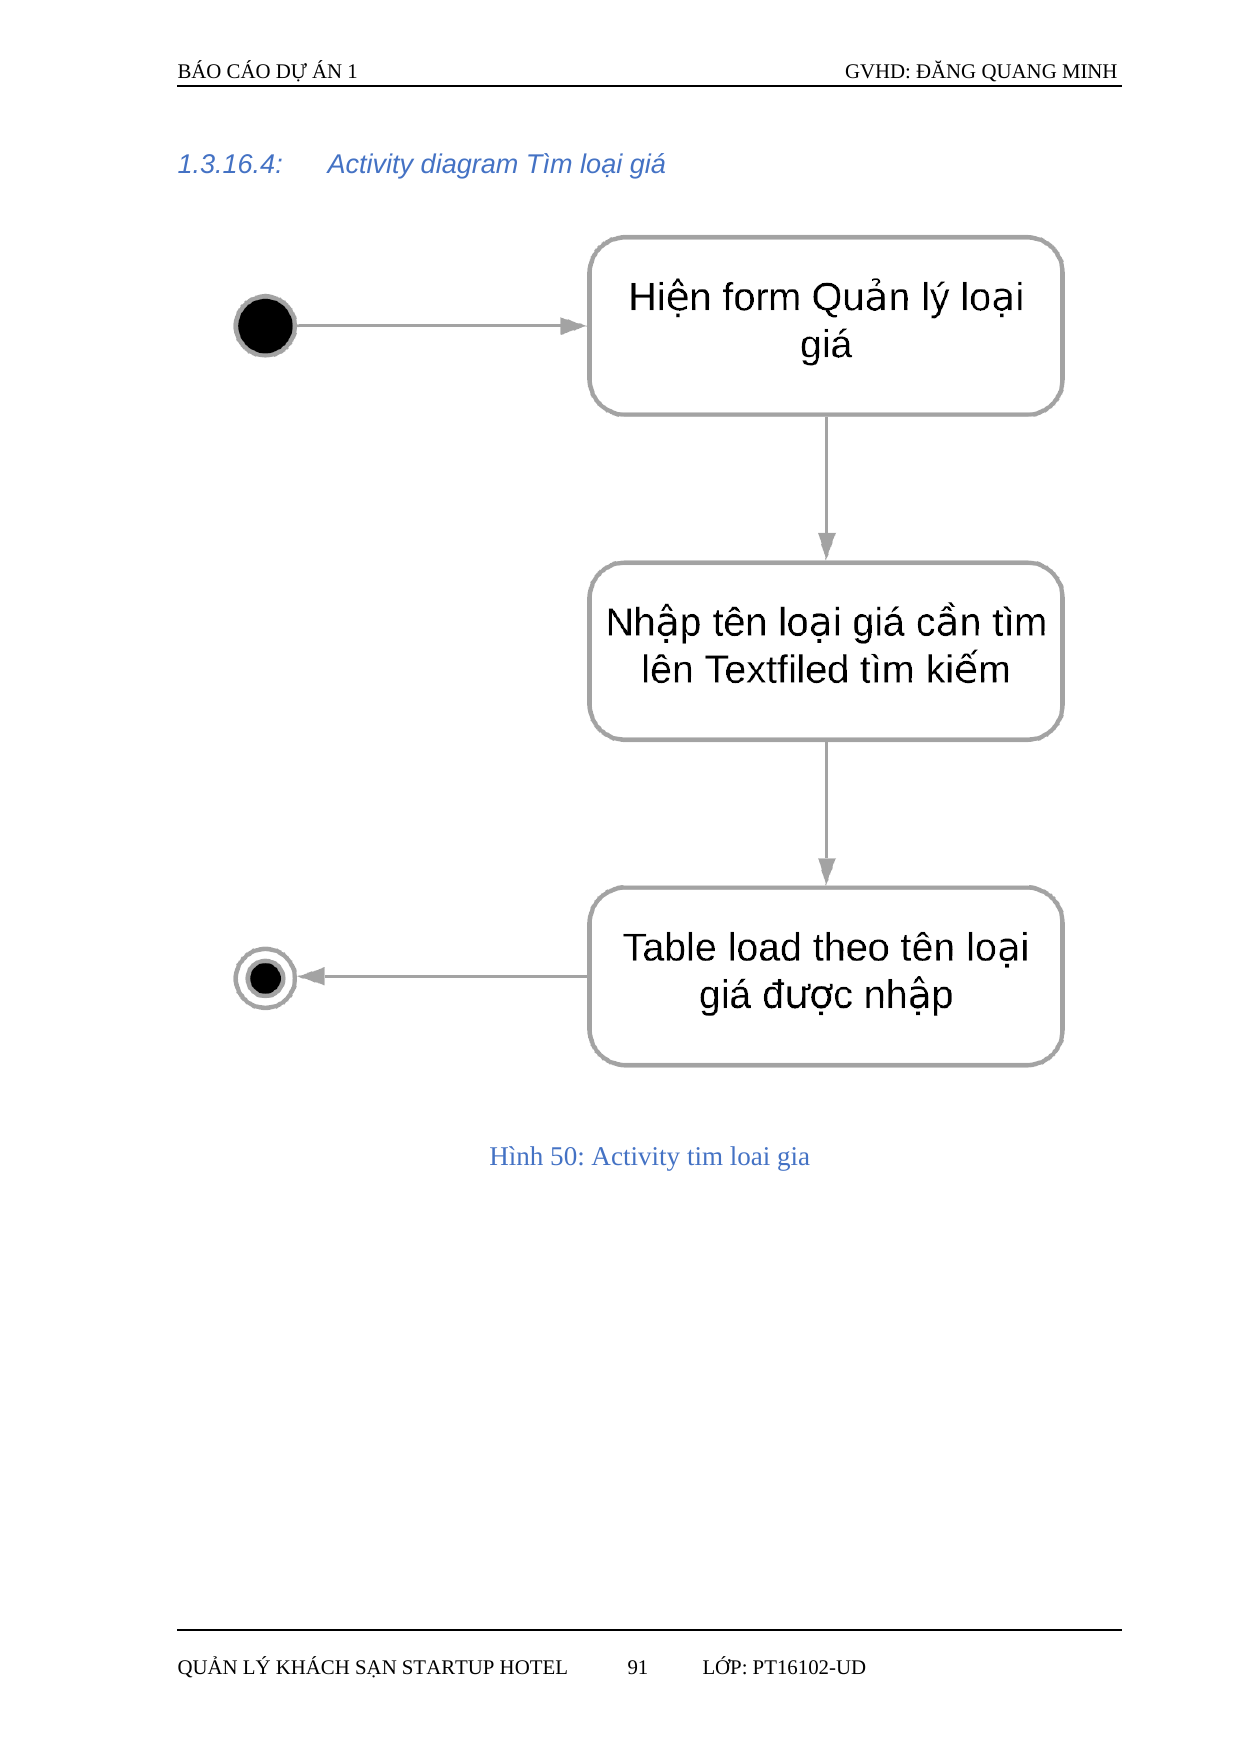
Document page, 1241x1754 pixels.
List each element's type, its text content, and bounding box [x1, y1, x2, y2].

subtitle Activity diagram Tìm loại giá [177, 148, 1122, 178]
picture [177, 178, 1123, 1124]
text Hình 50: Activity tim loai gia [177, 1141, 1122, 1172]
